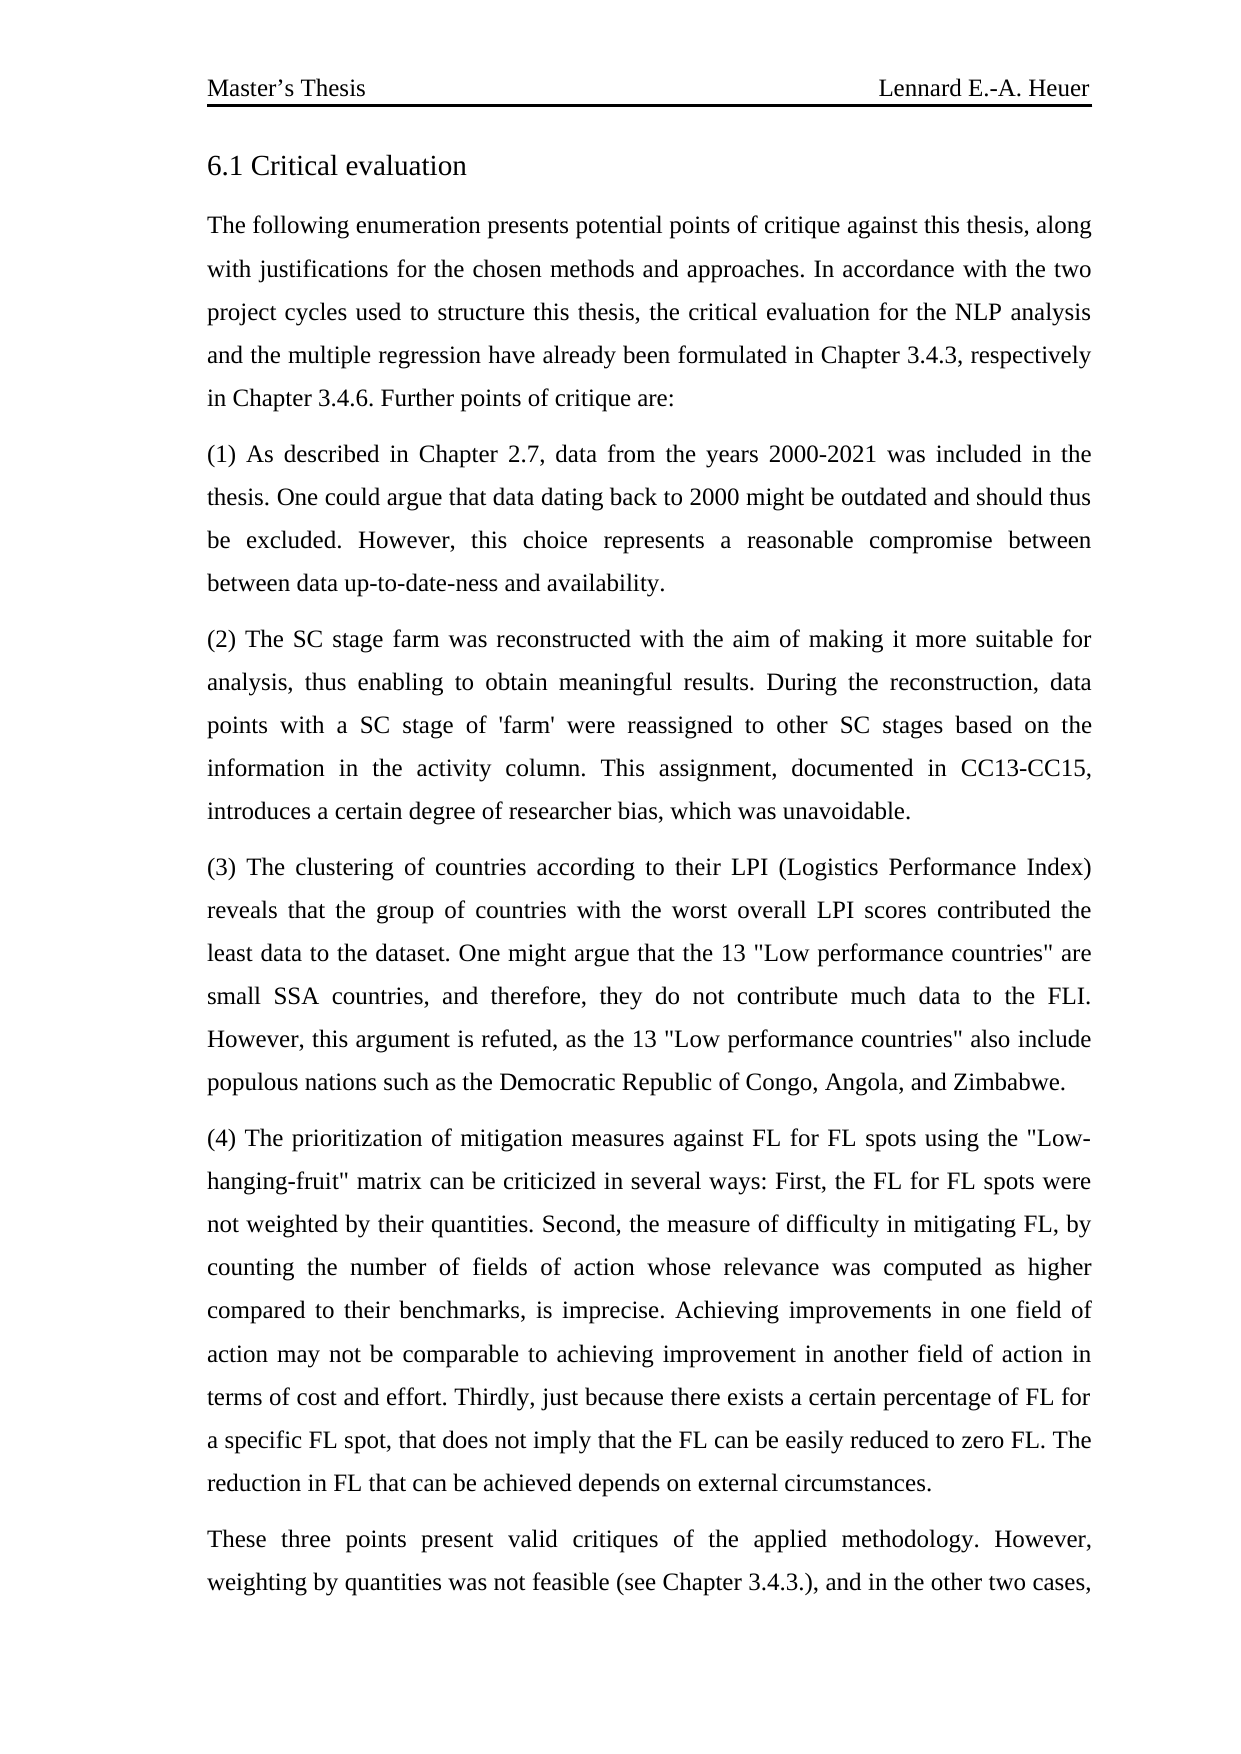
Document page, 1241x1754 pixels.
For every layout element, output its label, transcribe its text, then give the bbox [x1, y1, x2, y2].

text The following enumeration presents potential points of critique against this thesis, along with justifications for the chosen methods and approaches. In accordance with the two project cycles used to structure this thesis, the critical evaluation for the NLP analysis and the multiple regression have already been formulated in Chapter 3.4.3, respectively in Chapter 3.4.6. Further points of critique are: [207, 211, 1092, 412]
text (2) The SC stage farm was reconstructed with the aim of making it more suitable for analysis, thus enabling to obtain meaningful results. During the reconstruction, data points with a SC stage of 'farm' were reassigned to other SC stages based on the information in the activity column. This assignment, documented in CC13-CC15, introduces a certain degree of researcher bias, which was unavoidable. [207, 624, 1092, 825]
subtitle 6.1 Critical evaluation [207, 148, 1092, 181]
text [207, 1524, 1092, 1596]
text (4) The prioritization of mitigation measures against FL for FL spots using the "Low-hanging-fruit" matrix can be criticized in several ways: First, the FL for FL spots were not weighted by their quantities. Second, the measure of difficulty in mitigating FL, by counting the number of fields of action whose relevance was computed as higher compared to their benchmarks, is imprecise. Achieving improvements in one field of action may not be comparable to achieving improvement in another field of action in terms of cost and effort. Thirdly, just because there exists a certain percentage of FL for a specific FL spot, that does not imply that the FL can be easily reduced to zero FL. The reduction in FL that can be achieved depends on external circumstances. [207, 1123, 1092, 1497]
text (1) As described in Chapter 2.7, data from the years 2000-2021 was included in the thesis. One could argue that data dating back to 2000 might be outdated and should thus be excluded. However, this choice represents a reasonable compromise between between data up-to-date-ness and availability. [207, 439, 1092, 597]
text (3) The clustering of countries according to their LPI (Logistics Performance Index) reveals that the group of countries with the worst overall LPI scores contributed the least data to the dataset. One might argue that the 13 "Low performance countries" are small SSA countries, and therefore, they do not contribute much data to the FLI. However, this argument is refuted, as the 13 "Low performance countries" also include populous nations such as the Democratic Republic of Congo, Angola, and Zimbabwe. [207, 852, 1092, 1096]
